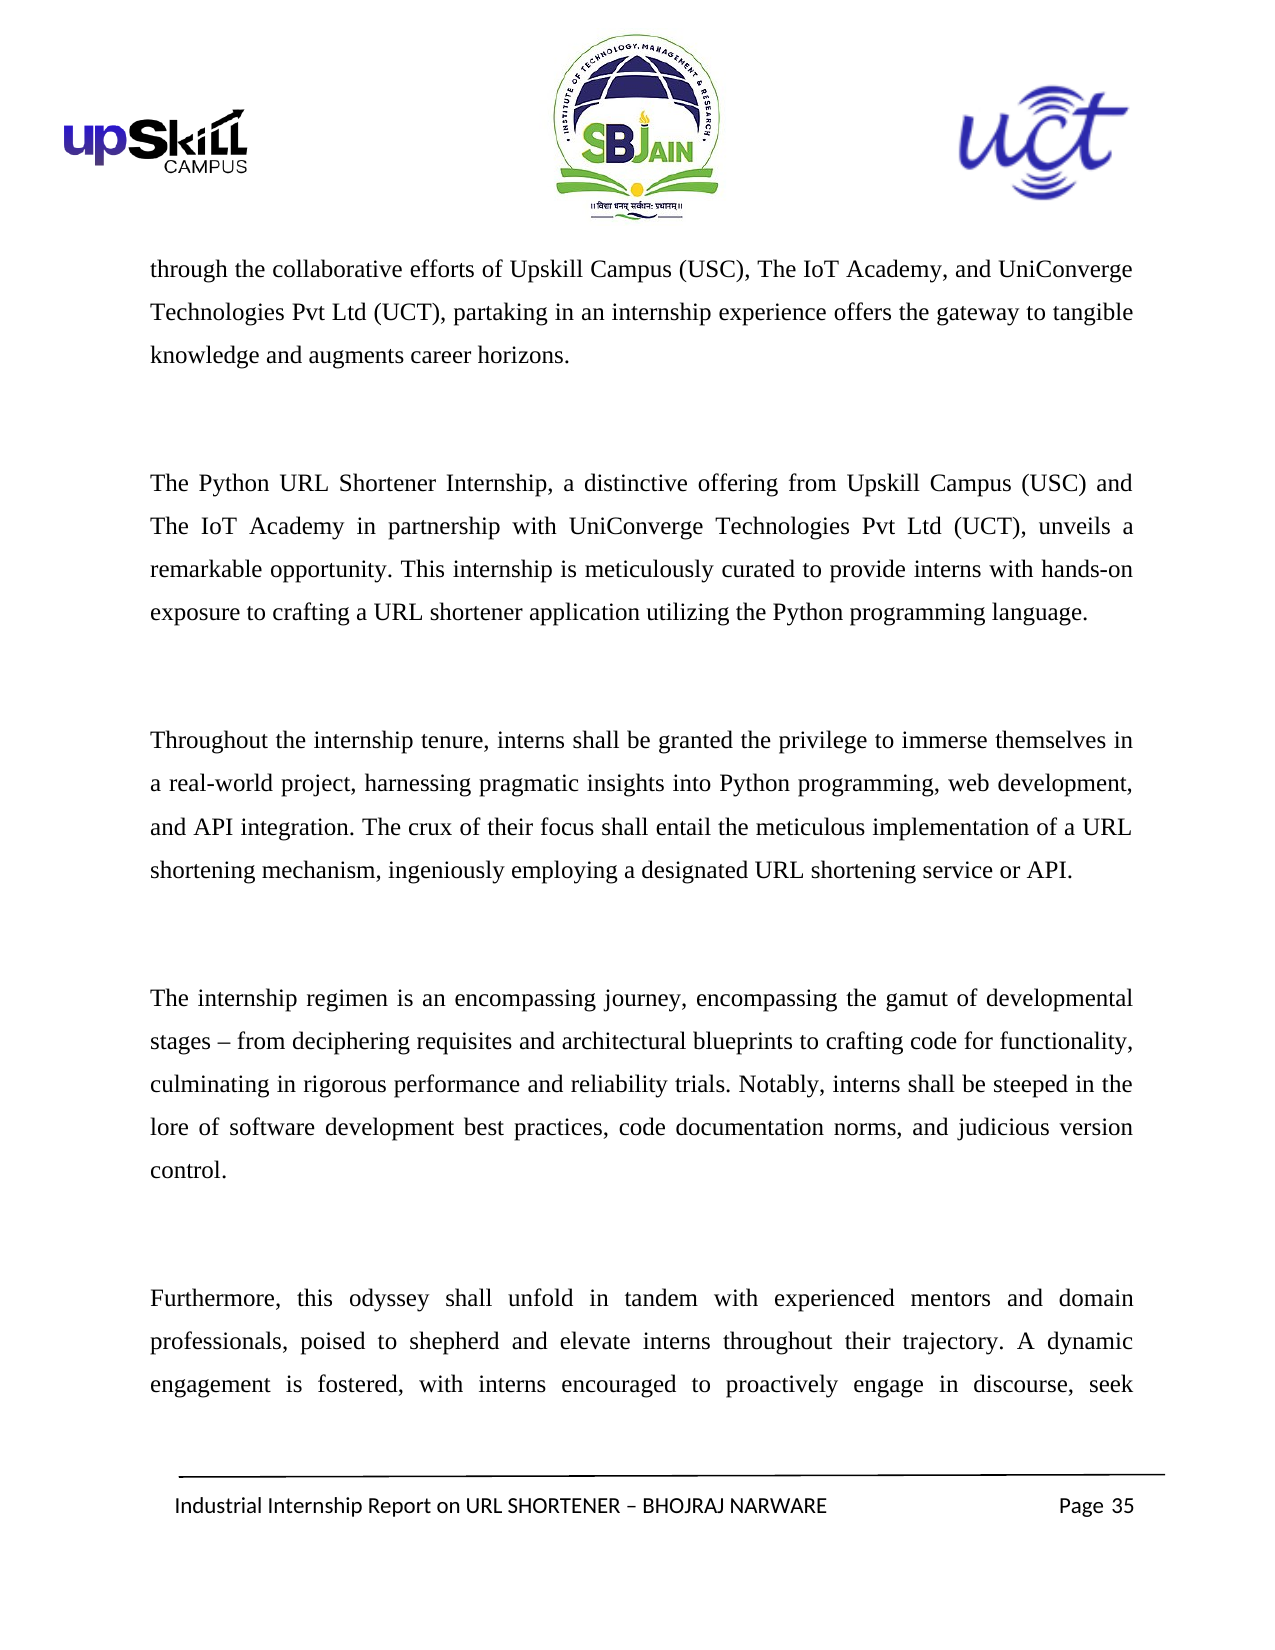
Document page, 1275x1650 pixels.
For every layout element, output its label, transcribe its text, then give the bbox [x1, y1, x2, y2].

picture [956, 76, 1135, 202]
text The Python URL Shortener Internship, a distinctive offering from Upskill Campus (USC) and The IoT Academy in partnership with UniConverge Technologies Pvt Ltd (UCT), unveils a remarkable opportunity. This internship is meticulously curated to provide interns with hands-on exposure to crafting a URL shortener application utilizing the Python programming language. [150, 468, 1134, 626]
text The internship regimen is an encompassing journey, encompassing the gamut of developmental stages – from deciphering requisites and architectural blueprints to crafting code for functionality, culminating in rigorous performance and reliability trials. Notably, interns shall be steeped in the lore of software development best practices, code documentation norms, and judicious version control. [150, 983, 1134, 1184]
picture [539, 28, 736, 226]
text Throughout the internship tenure, interns shall be granted the privilege to immerse themselves in a real-world project, harnessing pragmatic insights into Python programming, web development, and API integration. The crux of their focus shall entail the meticulous implementation of a URL shortening mechanism, ingeniously employing a designated URL shortening service or API. [150, 725, 1134, 883]
picture [32, 96, 279, 177]
